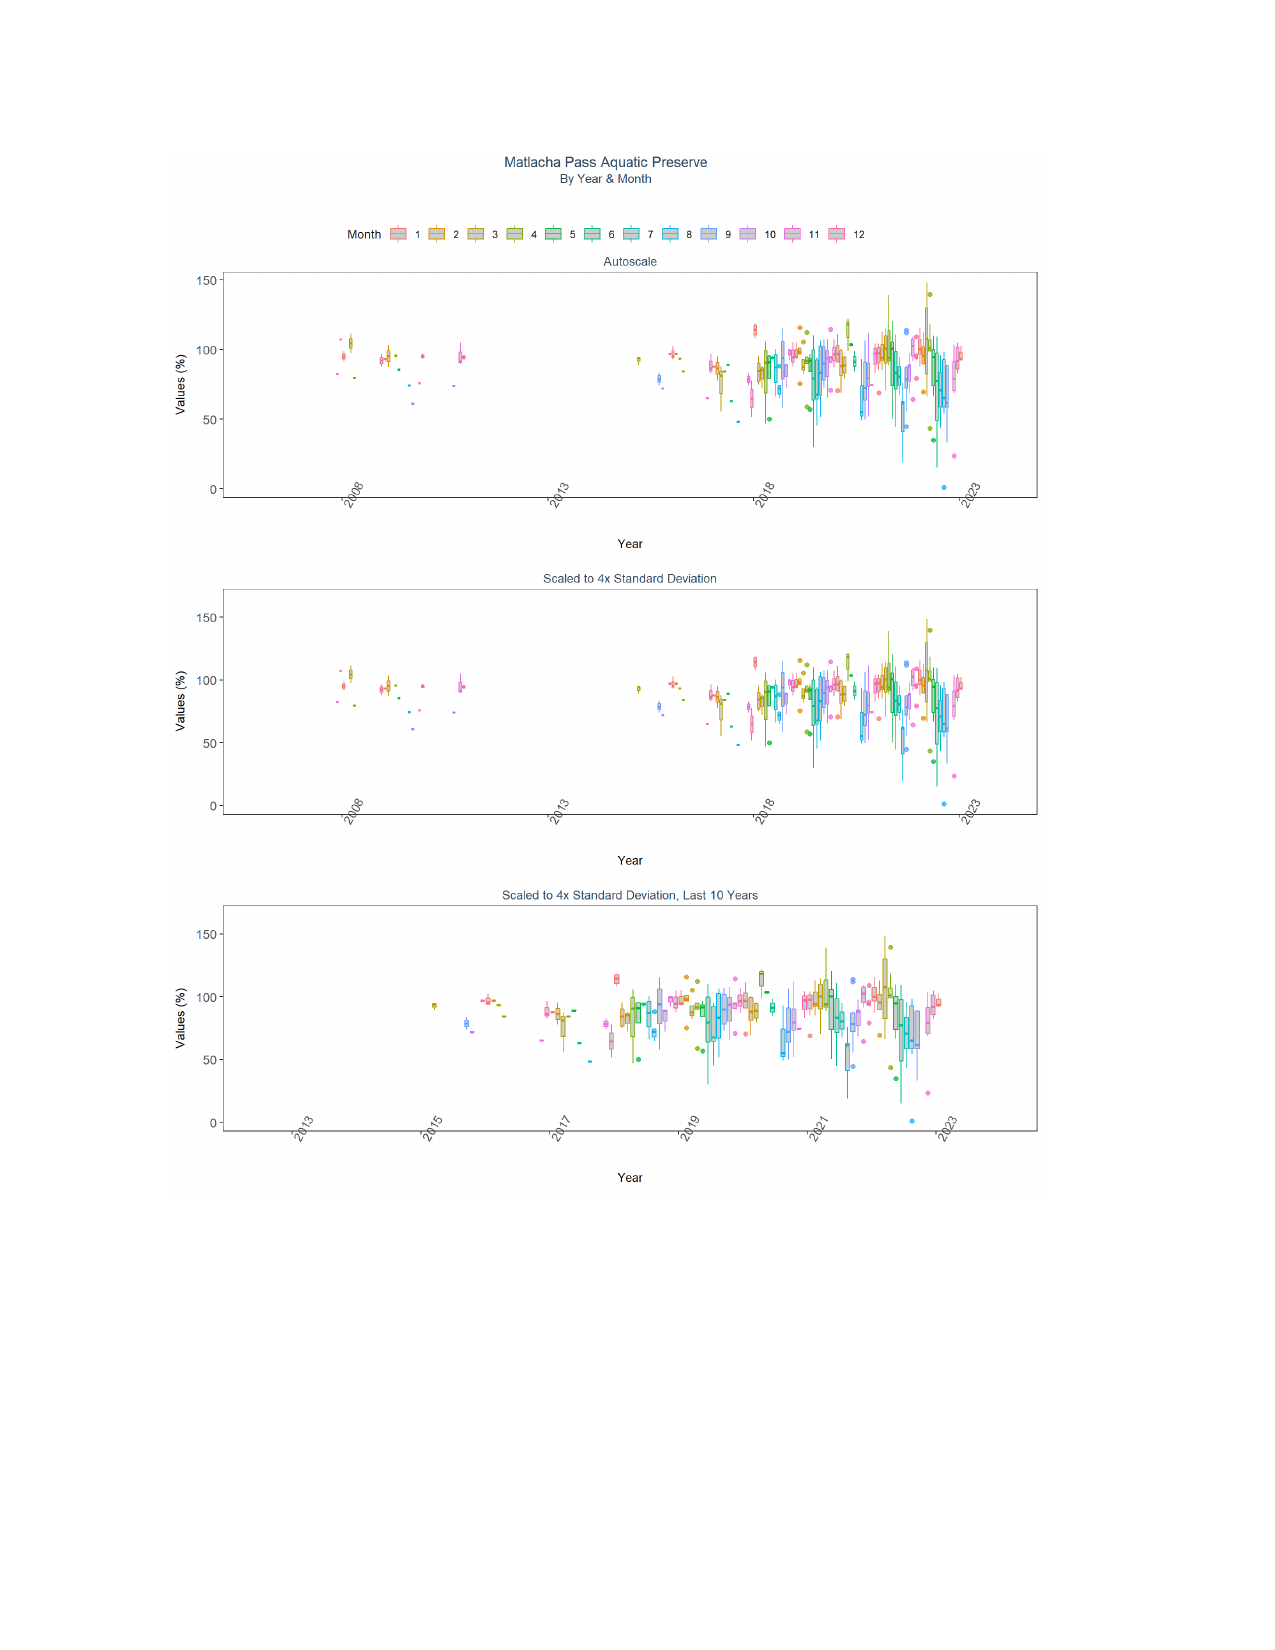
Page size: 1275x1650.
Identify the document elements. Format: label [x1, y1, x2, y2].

picture [168, 150, 1044, 1200]
